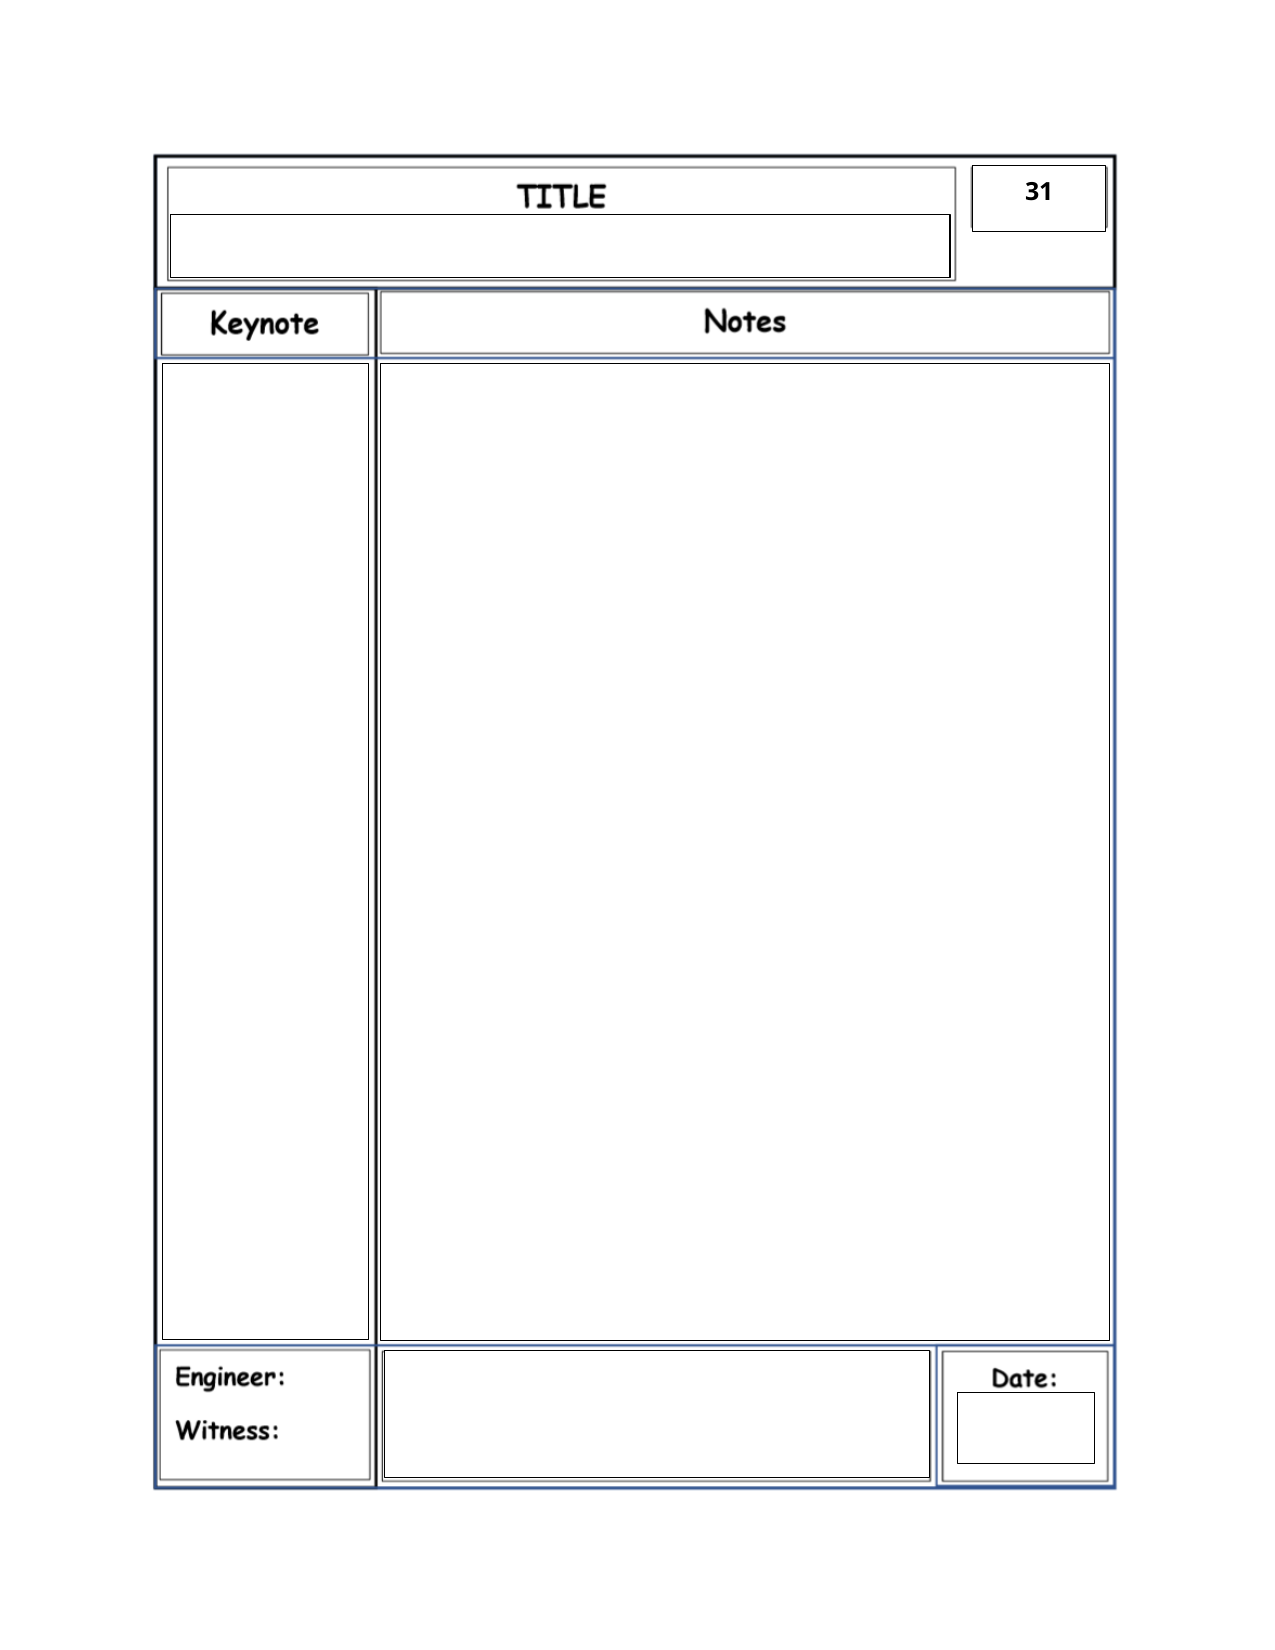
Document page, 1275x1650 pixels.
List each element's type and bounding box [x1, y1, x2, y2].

picture [150, 150, 1133, 1501]
